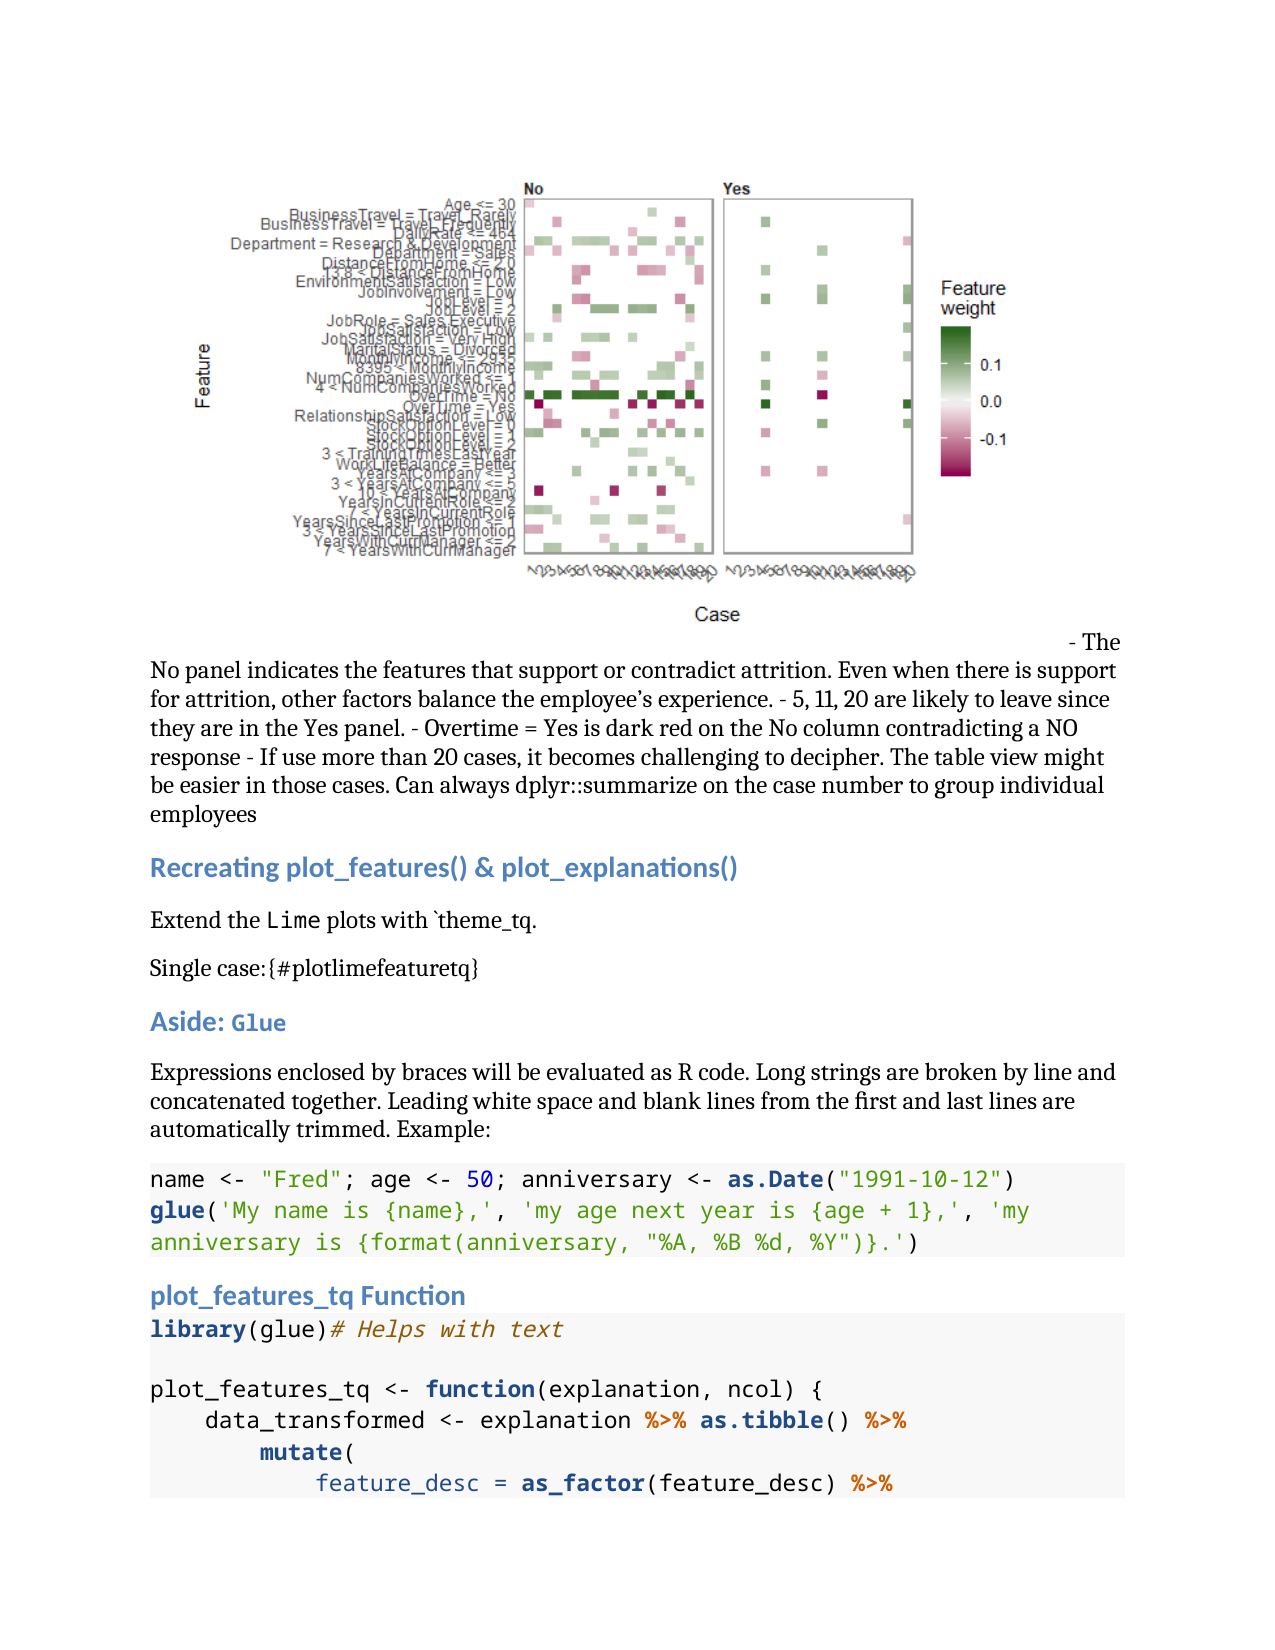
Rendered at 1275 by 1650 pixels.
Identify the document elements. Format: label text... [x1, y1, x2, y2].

text Single case:{#plotlimefeaturetq} [150, 954, 1125, 983]
text Expressions enclosed by braces will be evaluated as R code. Long strings are broken by line and concatenated together. Leading white space and blank lines from the ﬁrst and last lines are automatically trimmed. Example: [150, 1058, 1125, 1144]
text name <- "Fred"; age <- 50; anniversary <- as.Date("1991-10-12") glue('My name is {name},', 'my age next year is {age + 1},', 'my anniversary is {format(anniversary, "%A, %B %d, %Y")}.') [920, 1163, 1125, 1257]
picture [168, 150, 1044, 650]
subtitle Aside: Glue [150, 1003, 1125, 1039]
subtitle Recreating plot_features() & plot_explanations() [150, 849, 1125, 885]
text Extend the Lime plots with `theme_tq. [150, 904, 1125, 935]
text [150, 1313, 1125, 1498]
subtitle plot_features_tq Function [150, 1277, 1125, 1313]
